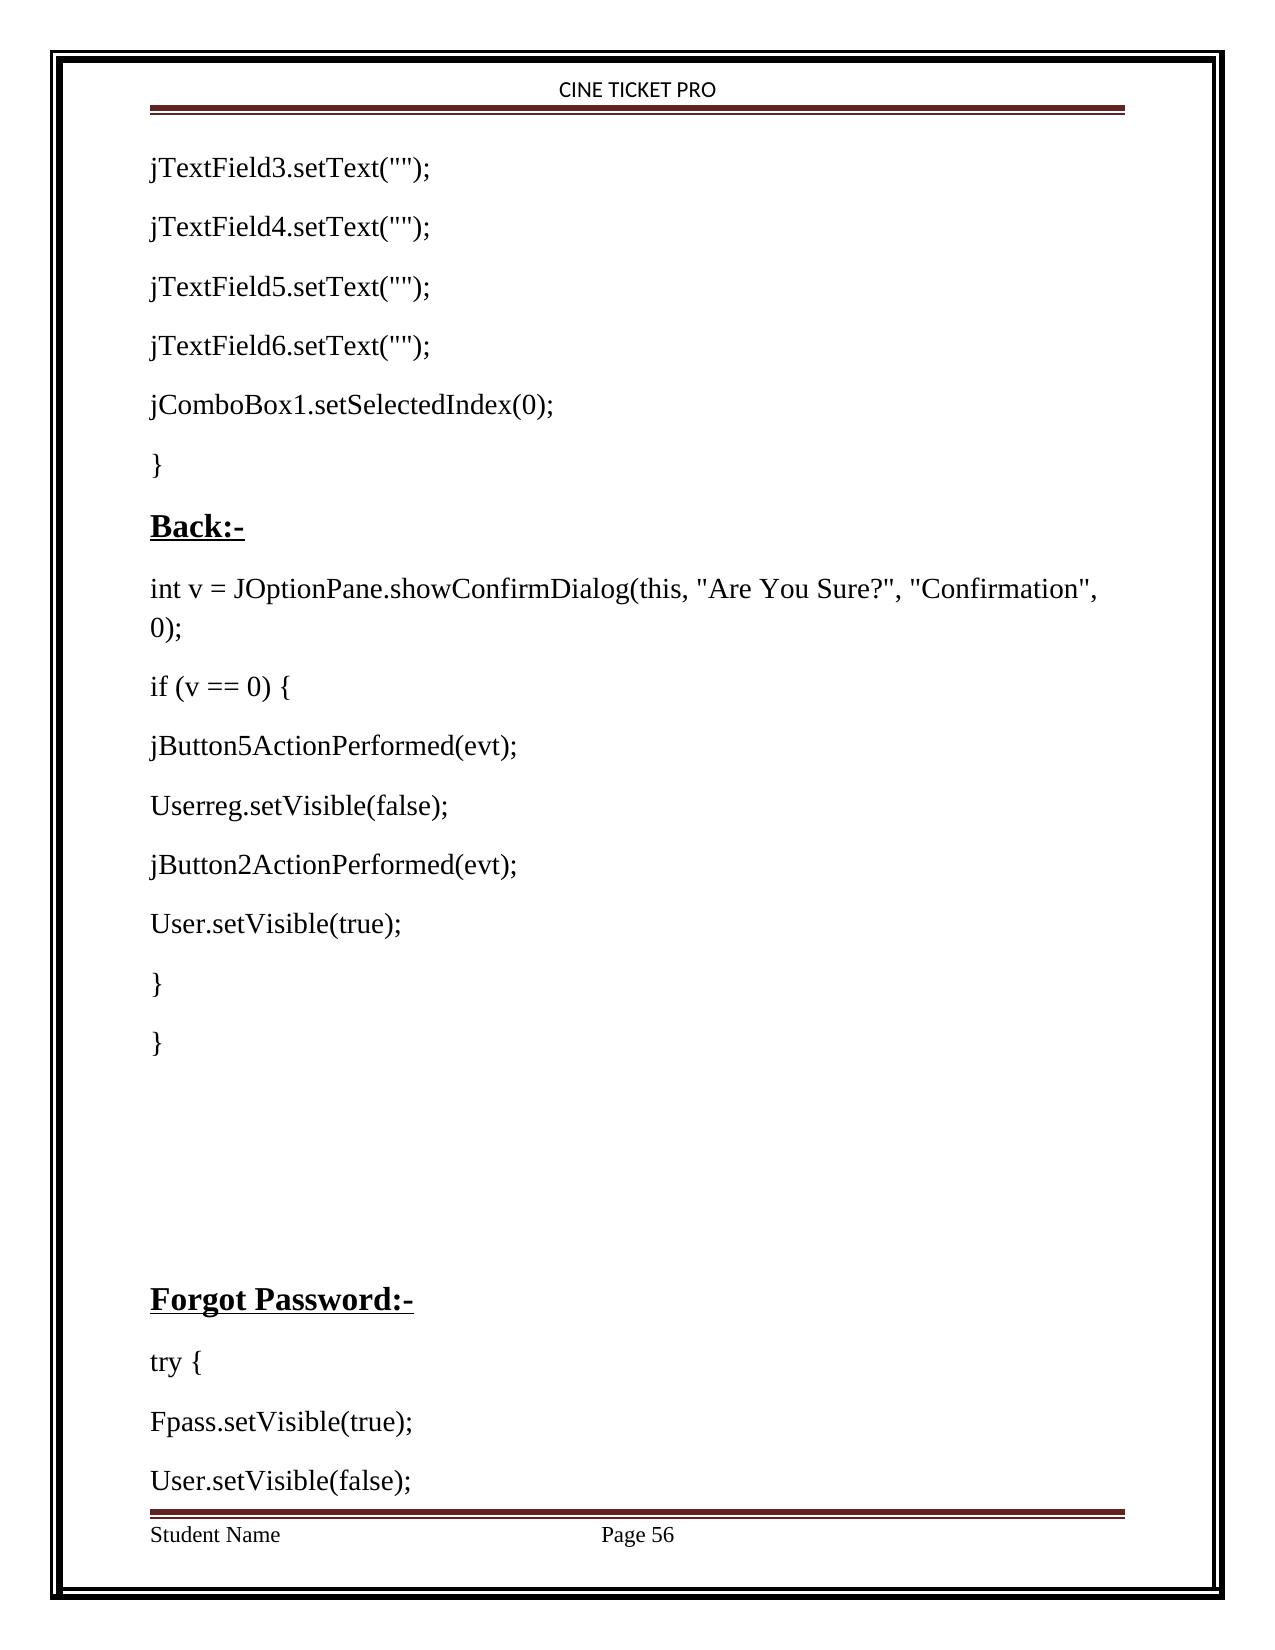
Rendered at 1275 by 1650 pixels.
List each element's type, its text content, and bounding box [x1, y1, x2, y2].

text jComboBox1.setSelectedIndex(0); [150, 387, 1125, 421]
text int v = JOptionPane.showConfirmDialog(this, "Are You Sure?", "Confirmation", 0); [150, 571, 1125, 643]
text try { [150, 1344, 1125, 1378]
text Back:- [150, 506, 1125, 544]
text jButton2ActionPerformed(evt); [150, 847, 1125, 881]
text Forgot Password:- [150, 1279, 1125, 1318]
text jTextField6.setText(""); [150, 328, 1125, 362]
text jTextField4.setText(""); [150, 209, 1125, 243]
text User.setVisible(false); [150, 1463, 1125, 1497]
text Fpass.setVisible(true); [150, 1404, 1125, 1437]
text Userreg.setVisible(false); [150, 788, 1125, 821]
text if (v == 0) { [150, 669, 1125, 703]
text } [150, 1025, 1125, 1059]
text jButton5ActionPerformed(evt); [150, 728, 1125, 762]
text } [150, 966, 1125, 999]
text jTextField3.setText(""); [150, 150, 1125, 183]
text User.setVisible(true); [150, 907, 1125, 940]
text jTextField5.setText(""); [150, 269, 1125, 302]
text } [150, 447, 1125, 480]
